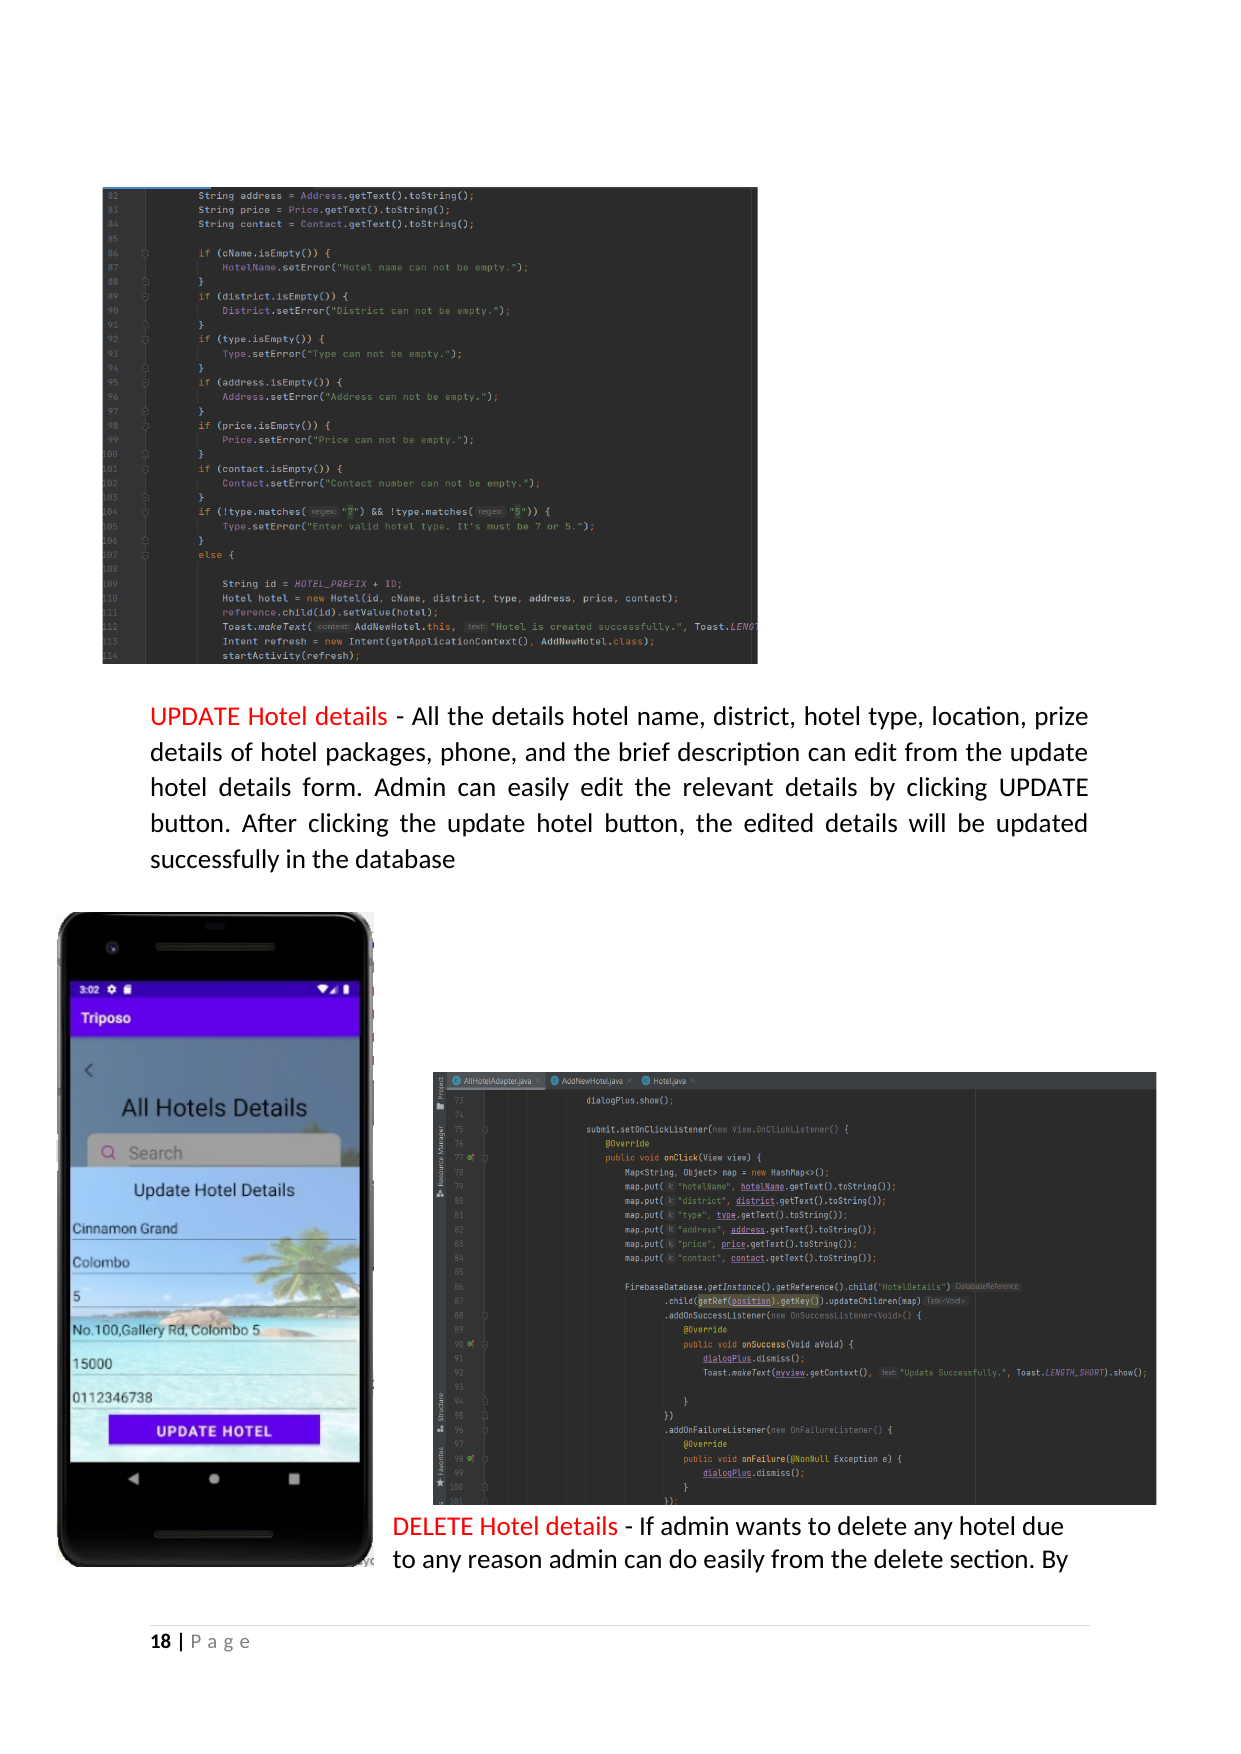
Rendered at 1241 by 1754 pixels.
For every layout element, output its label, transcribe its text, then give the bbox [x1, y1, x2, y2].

text UPDATE Hotel details - All the details hotel name, district, hotel type, location, prize details of hotel packages, phone, and the brief description can edit from the update hotel details form. Admin can easily edit the relevant details by clicking UPDATE button. After clicking the update hotel button, the edited details will be updated successfully in the database [150, 608, 1090, 783]
picture [433, 980, 1157, 1414]
picture [56, 821, 374, 1475]
